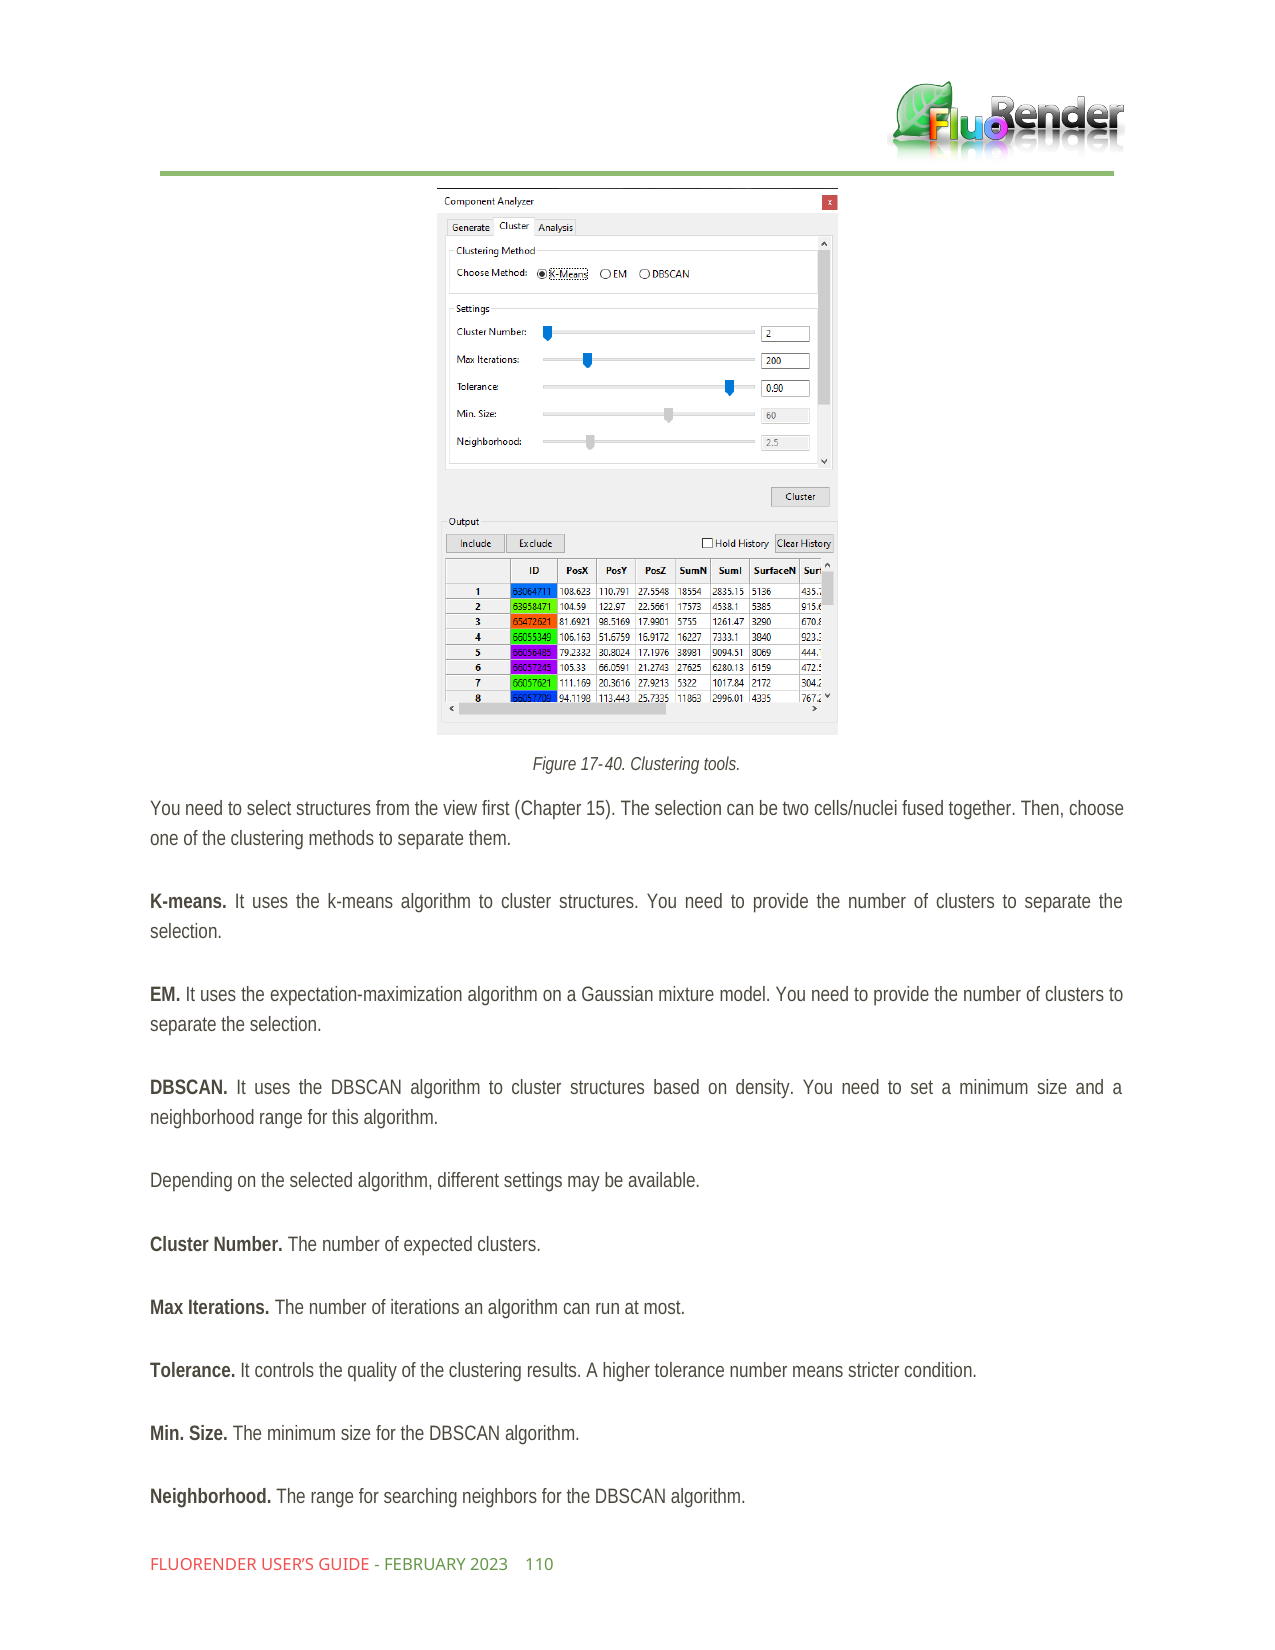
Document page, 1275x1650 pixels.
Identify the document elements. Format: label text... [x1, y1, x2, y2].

picture [887, 75, 1125, 165]
picture [437, 188, 838, 735]
text Depending on the selected algorithm, different settings may be available. [150, 1168, 1125, 1192]
text DBSCAN. It uses the DBSCAN algorithm to cluster structures based on density. You need to set a minimum size and a neighborhood range for this algorithm. [150, 1075, 1125, 1129]
text Tolerance. It controls the quality of the clustering results. A higher tolerance number means stricter condition. [150, 1358, 1125, 1382]
text EM. It uses the expectation-maximization algorithm on a Gaussian mixture model. You need to provide the number of clusters to separate the selection. [150, 982, 1125, 1036]
text You need to select structures from the view first (Chapter 15). The selection can be two cells/nuclei fused together. Then, choose one of the clustering methods to separate them. [150, 796, 1125, 849]
text Min. Size. The minimum size for the DBSCAN algorithm. [150, 1421, 1125, 1445]
text Max Iterations. The number of iterations an algorithm can run at most. [150, 1295, 1125, 1319]
text K-means. It uses the k-means algorithm to cluster structures. You need to provide the number of clusters to separate the selection. [150, 889, 1125, 943]
text Neighborhood. The range for searching neighbors for the DBSCAN algorithm. [150, 1484, 1125, 1508]
text Cluster Number. The number of expected clusters. [150, 1231, 1125, 1255]
